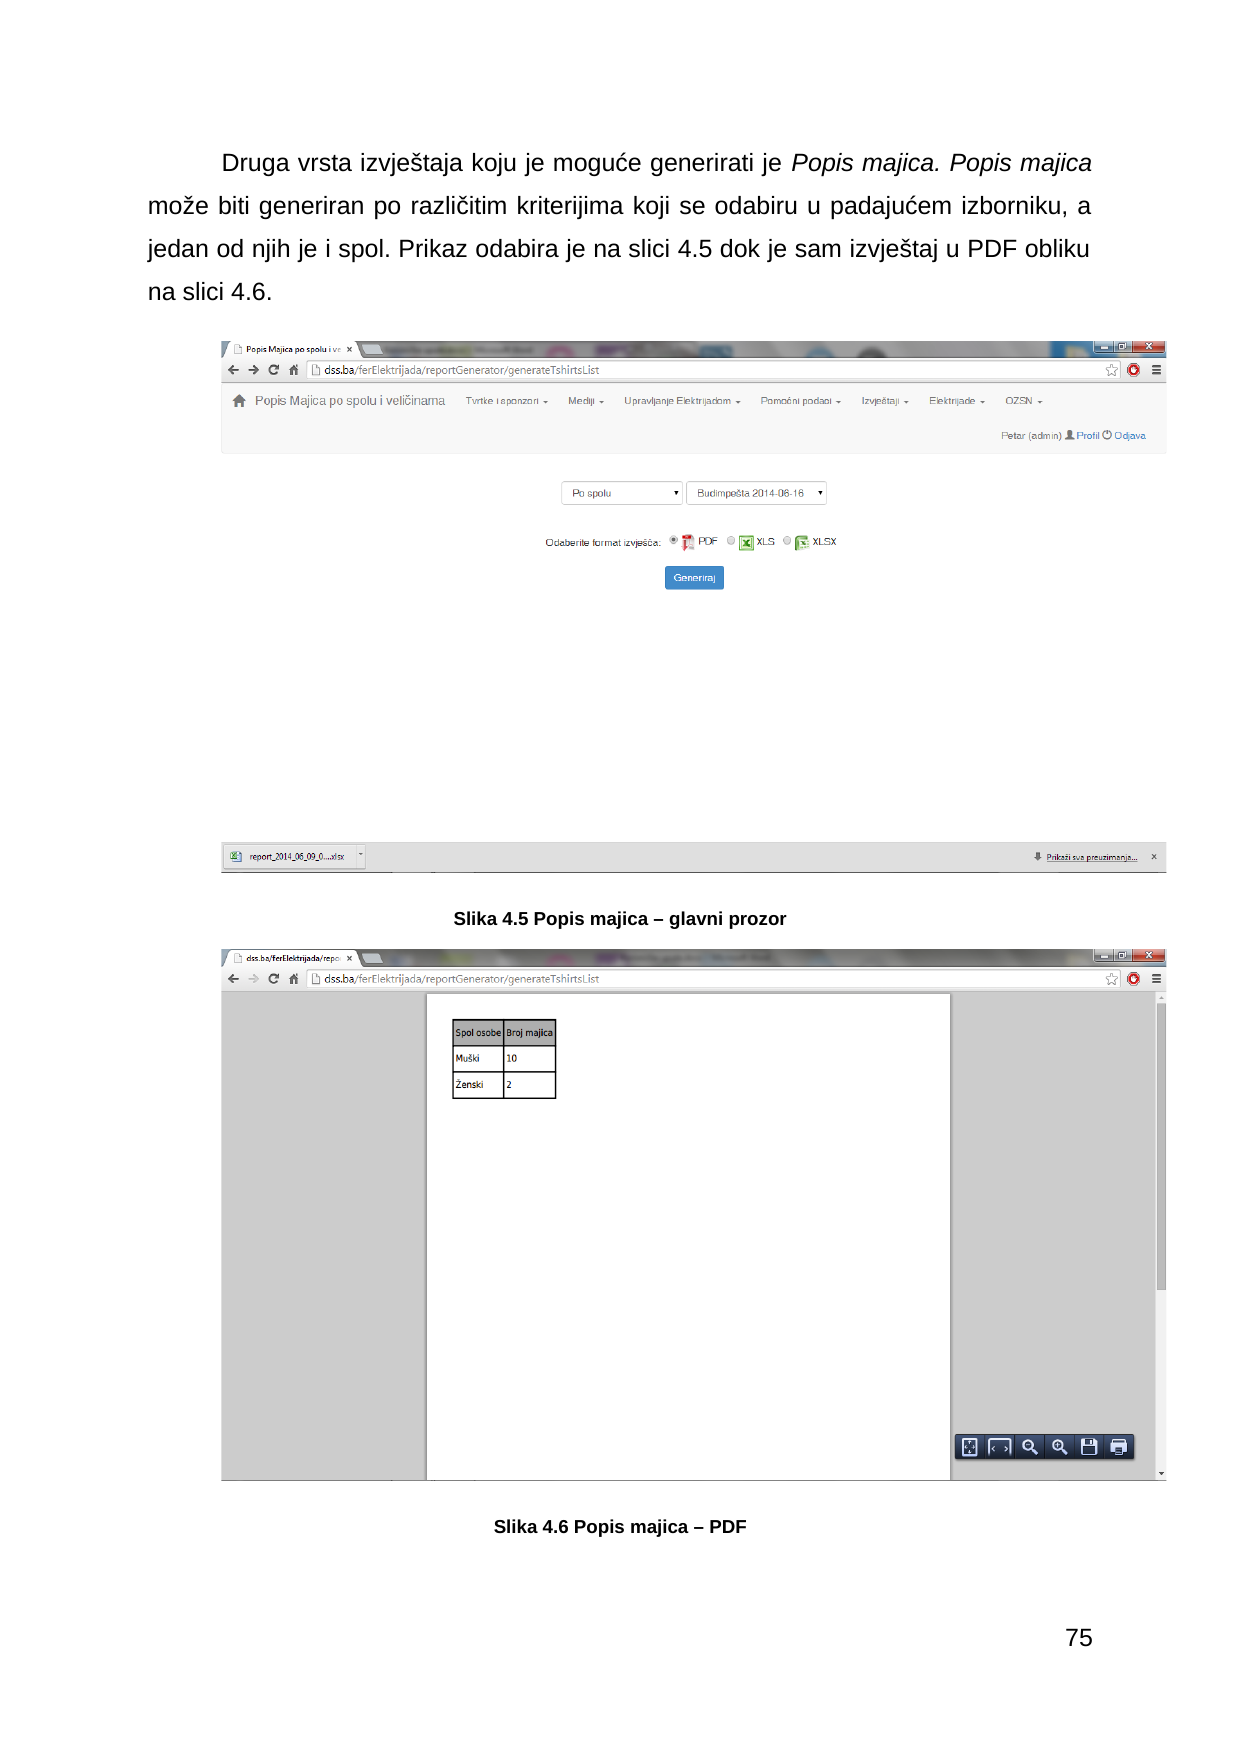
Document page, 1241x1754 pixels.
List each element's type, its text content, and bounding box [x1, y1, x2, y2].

text Slika 4.6 Popis majica – PDF [148, 1516, 1093, 1538]
text Slika 4.5 Popis majica – glavni prozor [148, 907, 1093, 929]
picture [221, 949, 1167, 1481]
text Druga vrsta izvještaja koju je moguće generirati je Popis majica. Popis majica može biti generiran po različitim kriterijima koji se odabiru u padajućem izborniku, a jedan od njih je i spol. Prikaz odabira je na slici 4.5 dok je sam izvještaj u PDF obliku na slici 4.6. [148, 148, 1093, 306]
picture [221, 341, 1167, 873]
